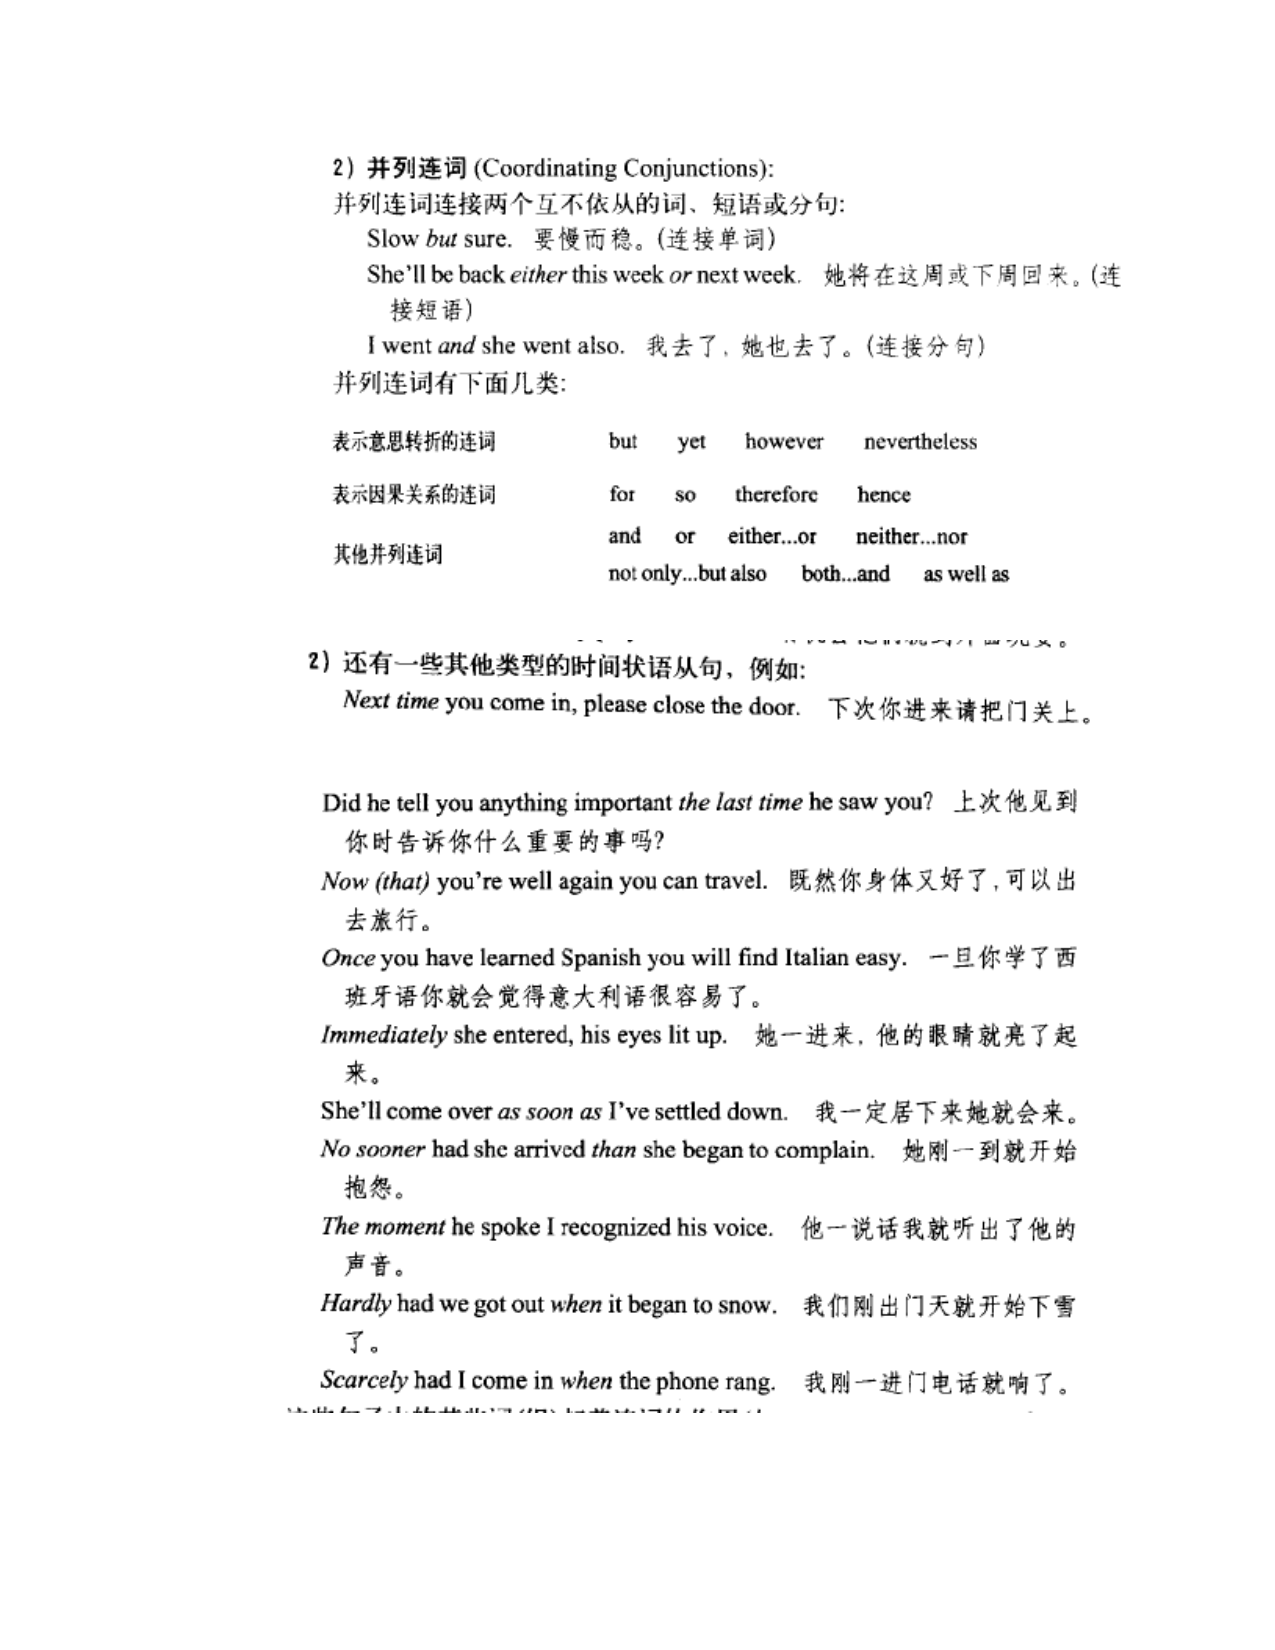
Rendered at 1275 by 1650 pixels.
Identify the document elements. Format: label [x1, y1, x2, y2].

picture [271, 640, 1125, 767]
picture [271, 770, 1152, 1413]
picture [271, 150, 1160, 636]
